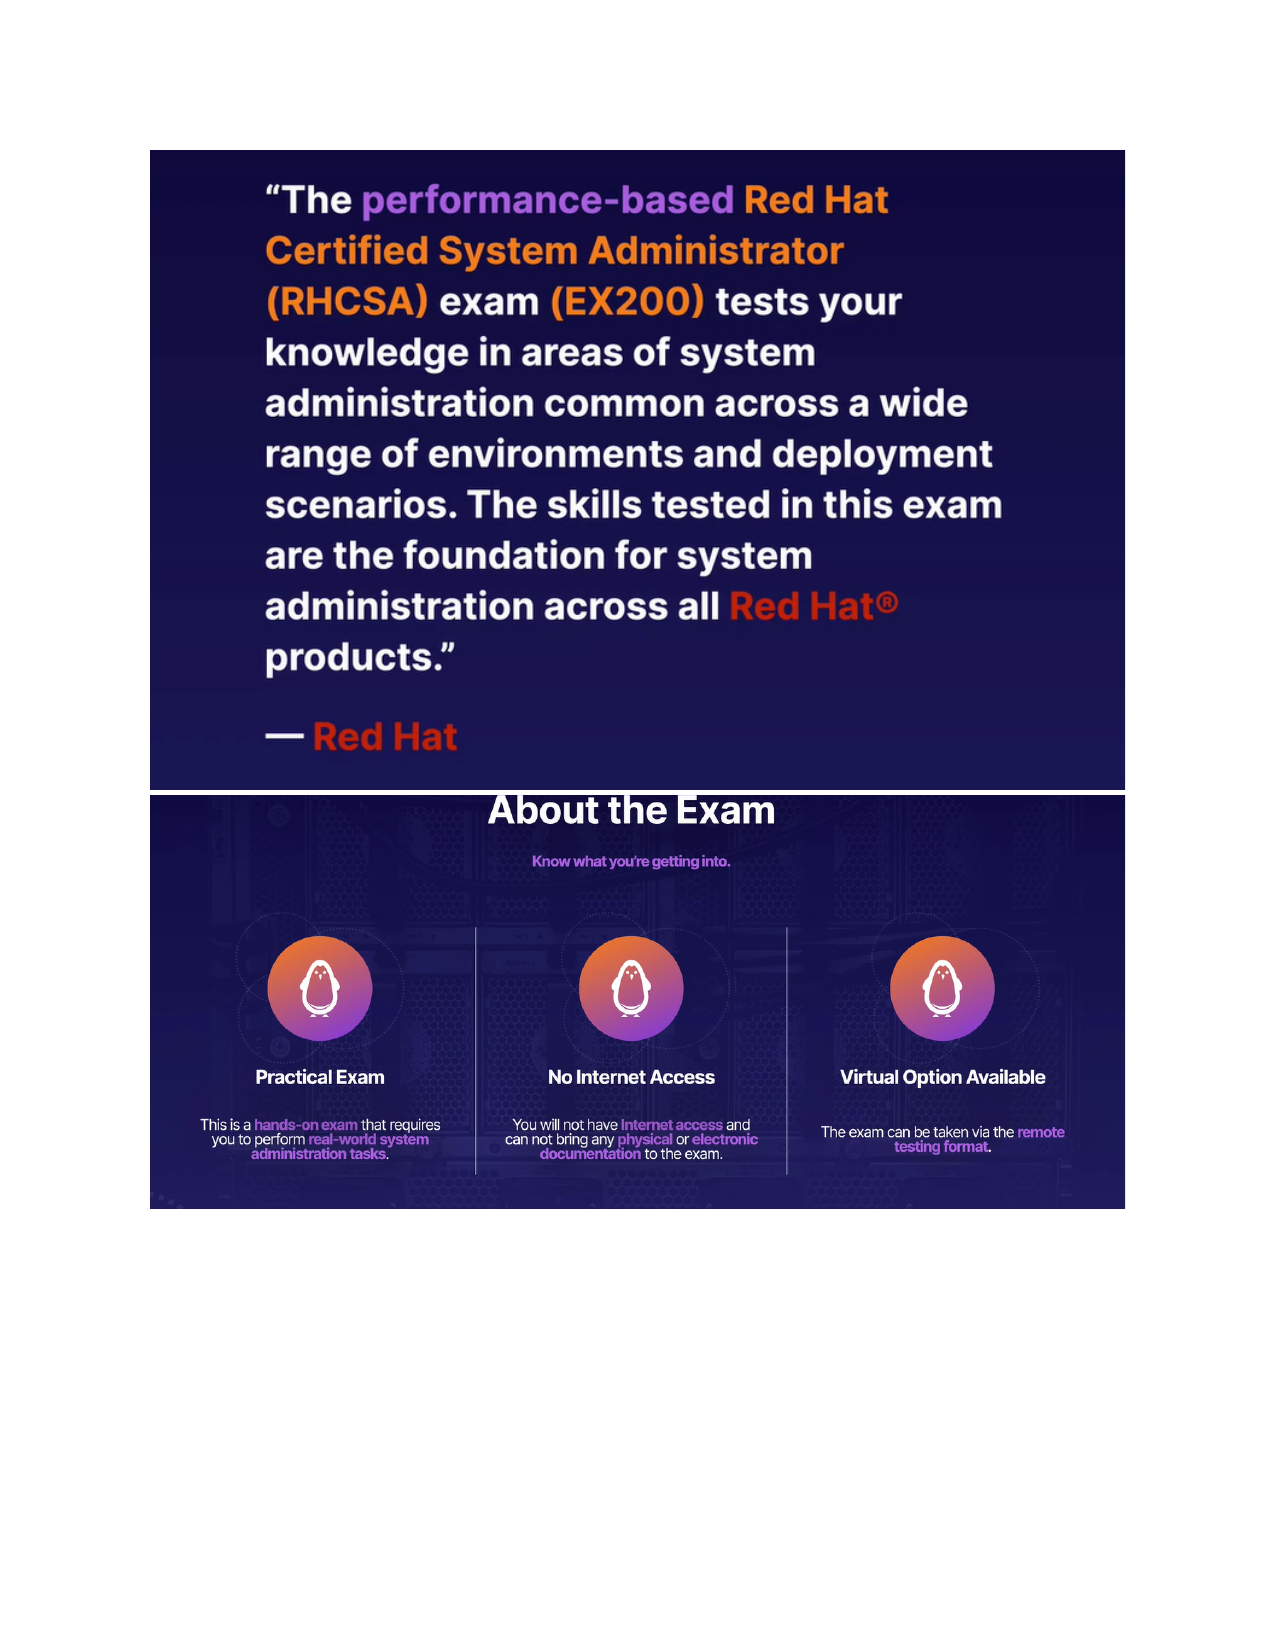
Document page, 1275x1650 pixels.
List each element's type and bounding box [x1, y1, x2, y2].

picture [150, 150, 1125, 790]
picture [150, 795, 1125, 1209]
